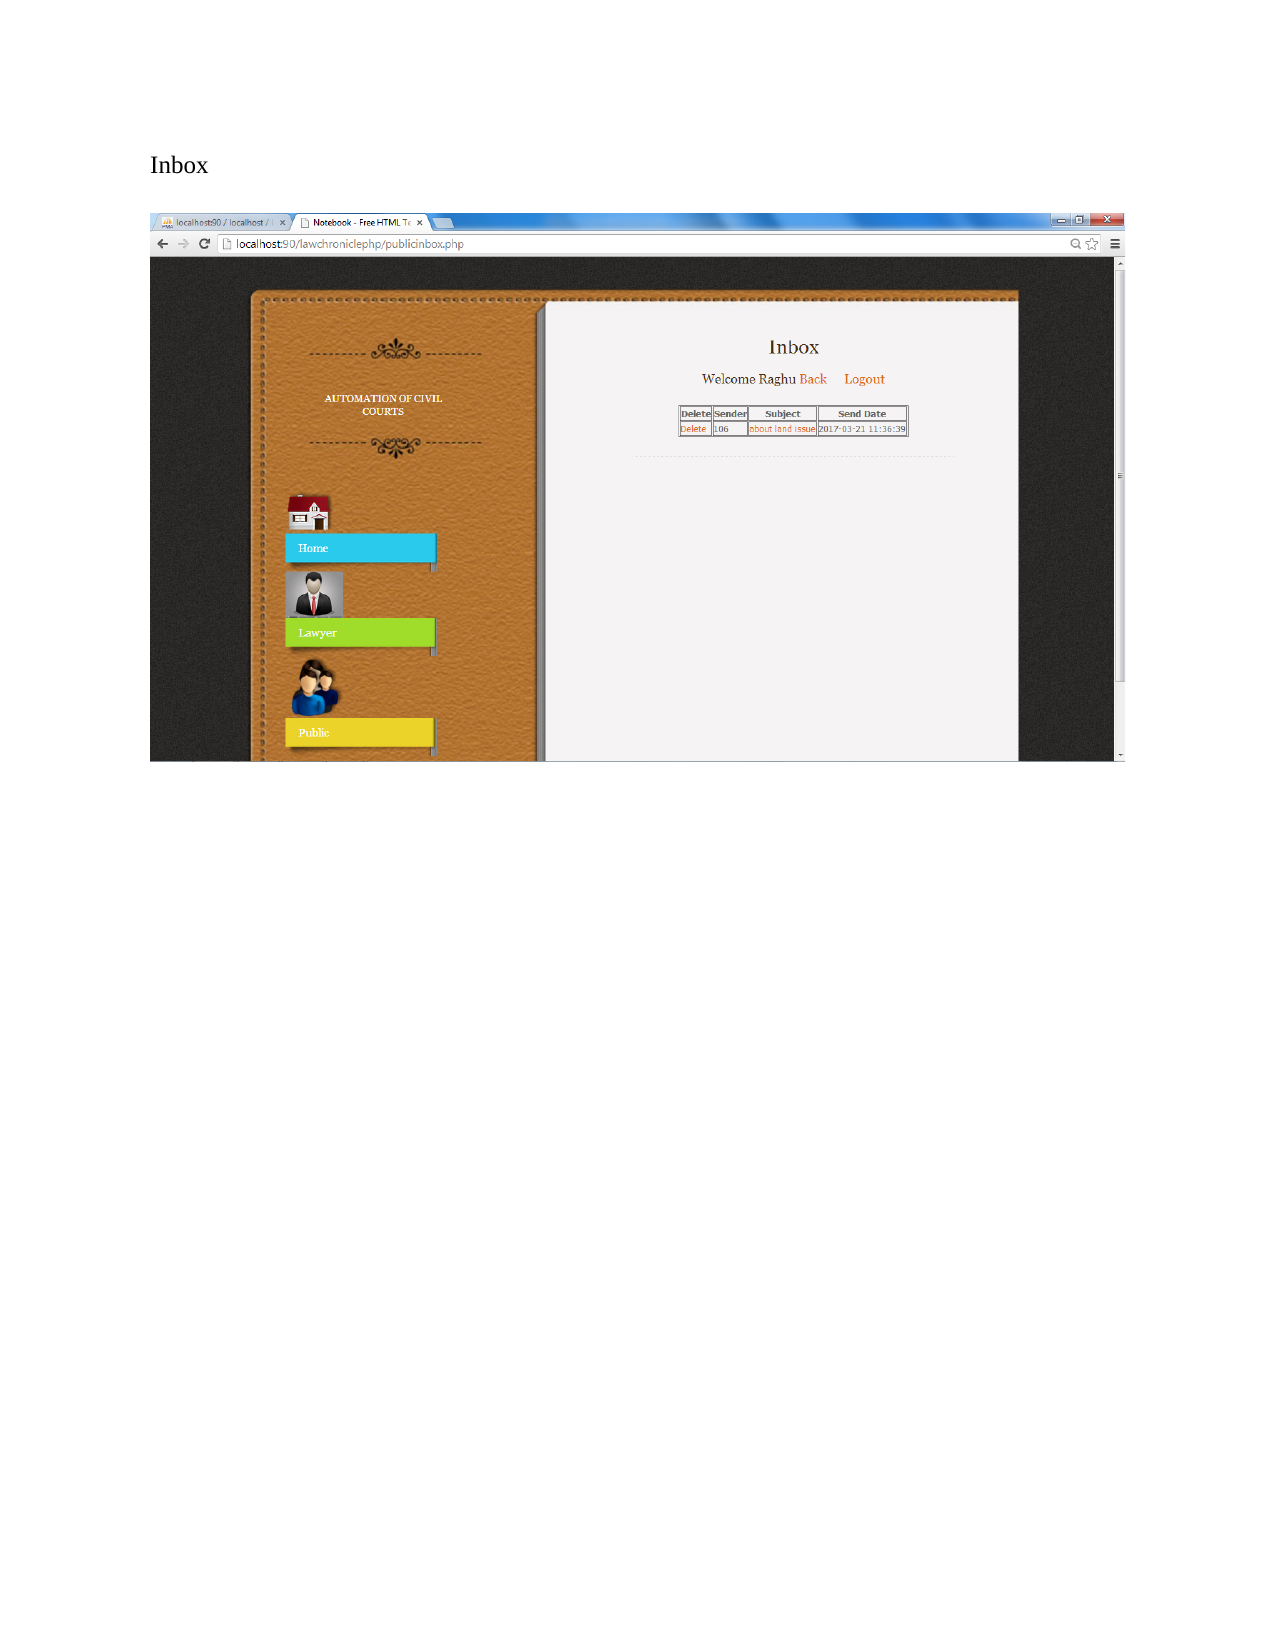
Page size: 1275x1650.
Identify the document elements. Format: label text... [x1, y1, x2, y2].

text Inbox [150, 150, 1125, 179]
picture [150, 213, 1125, 762]
